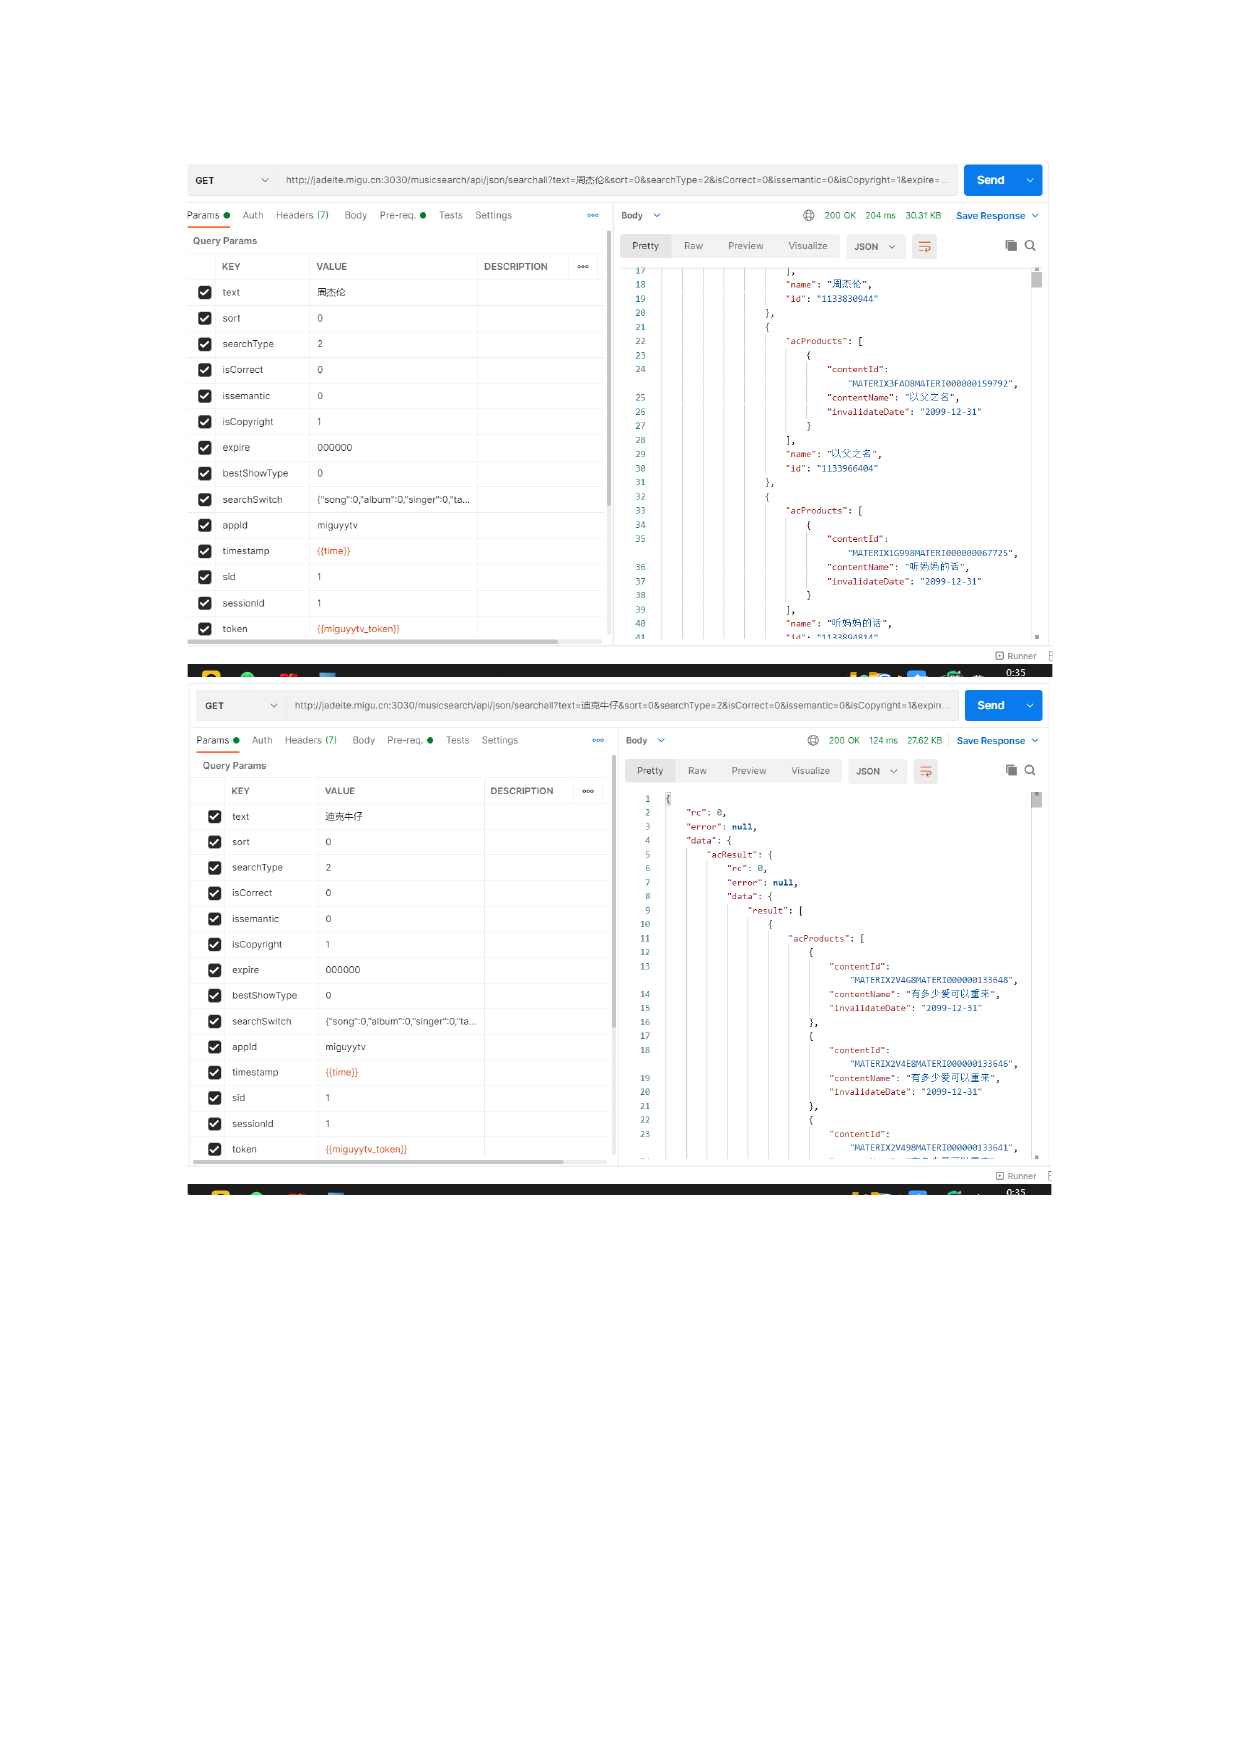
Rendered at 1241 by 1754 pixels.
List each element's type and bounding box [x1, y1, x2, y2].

picture [187, 682, 1052, 1195]
picture [187, 162, 1053, 677]
